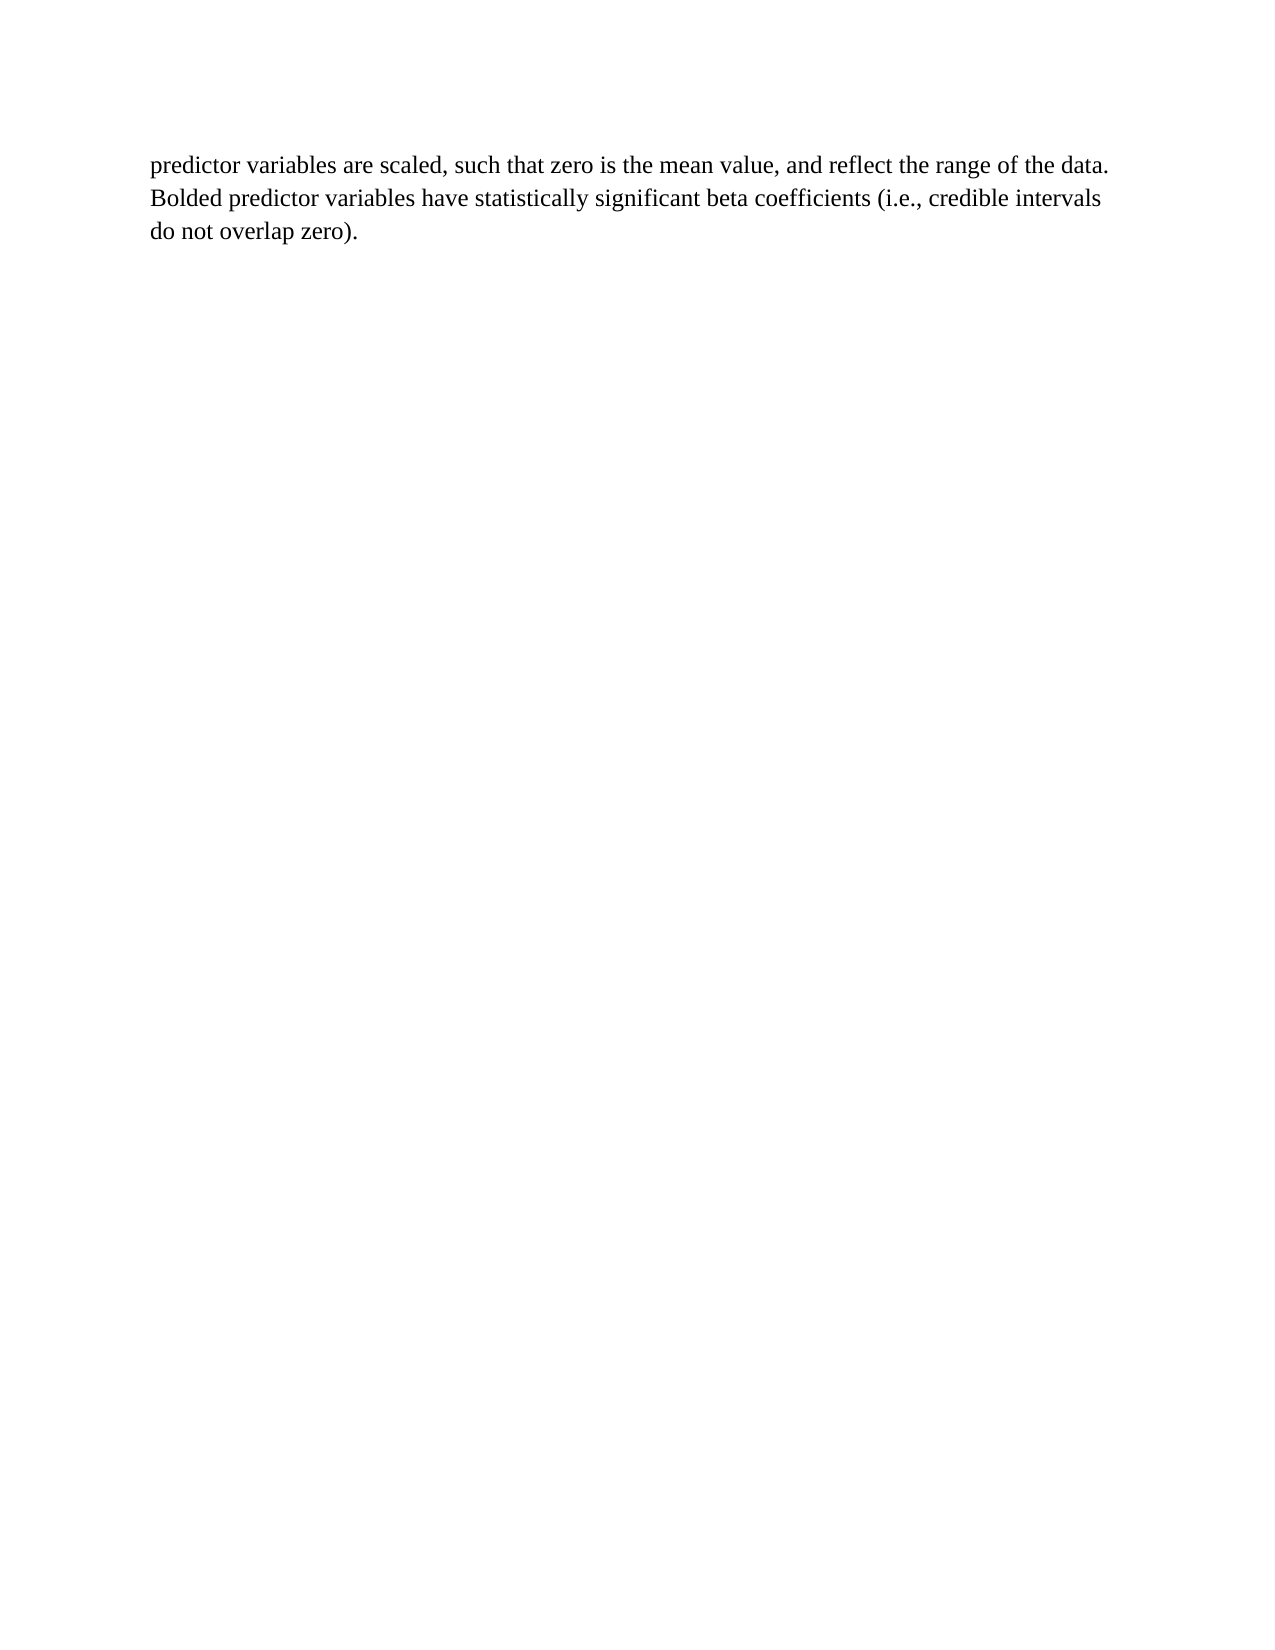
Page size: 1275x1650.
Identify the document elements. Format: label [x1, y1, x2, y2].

text [150, 150, 1125, 245]
